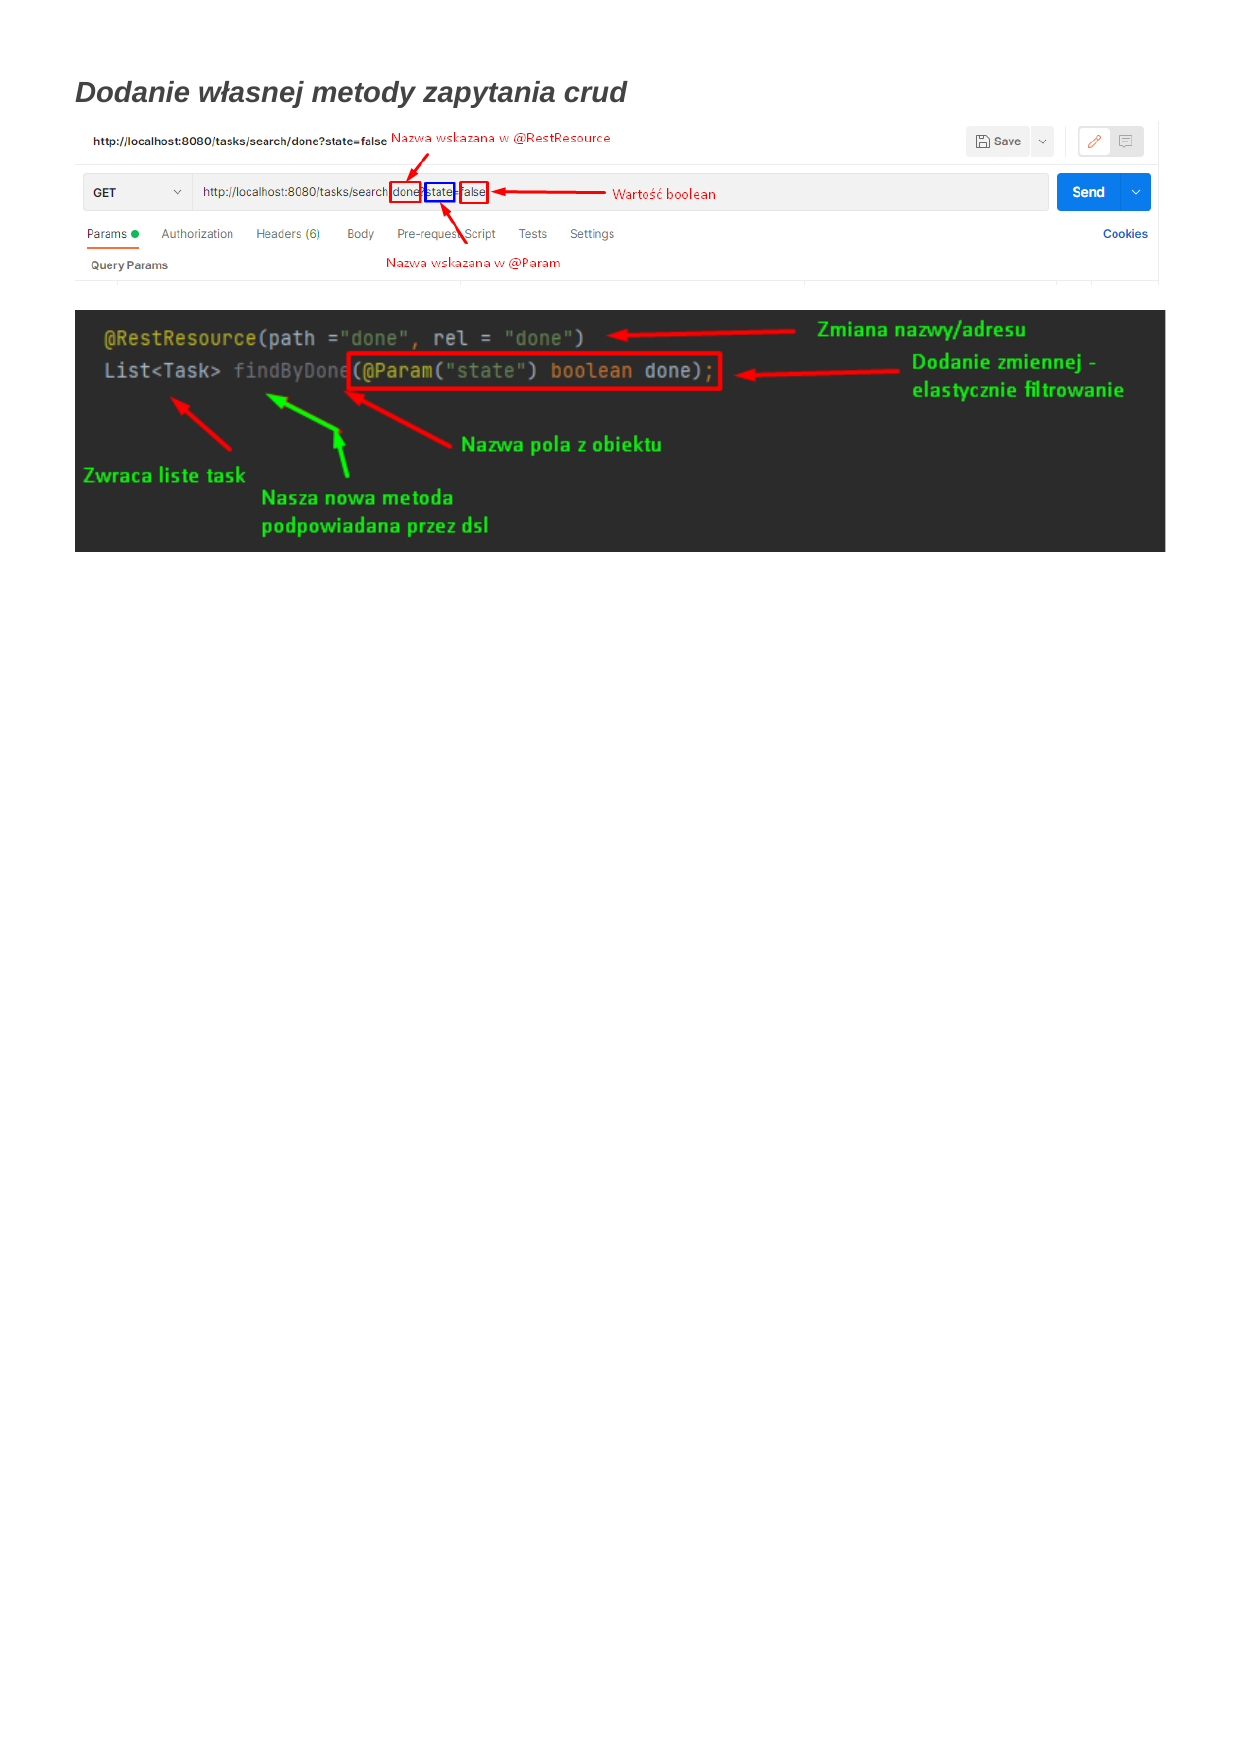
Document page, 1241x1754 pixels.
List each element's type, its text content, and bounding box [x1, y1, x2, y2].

picture [75, 310, 1166, 552]
picture [75, 121, 1166, 285]
text Dodanie własnej metody zapytania crud [75, 75, 1165, 108]
